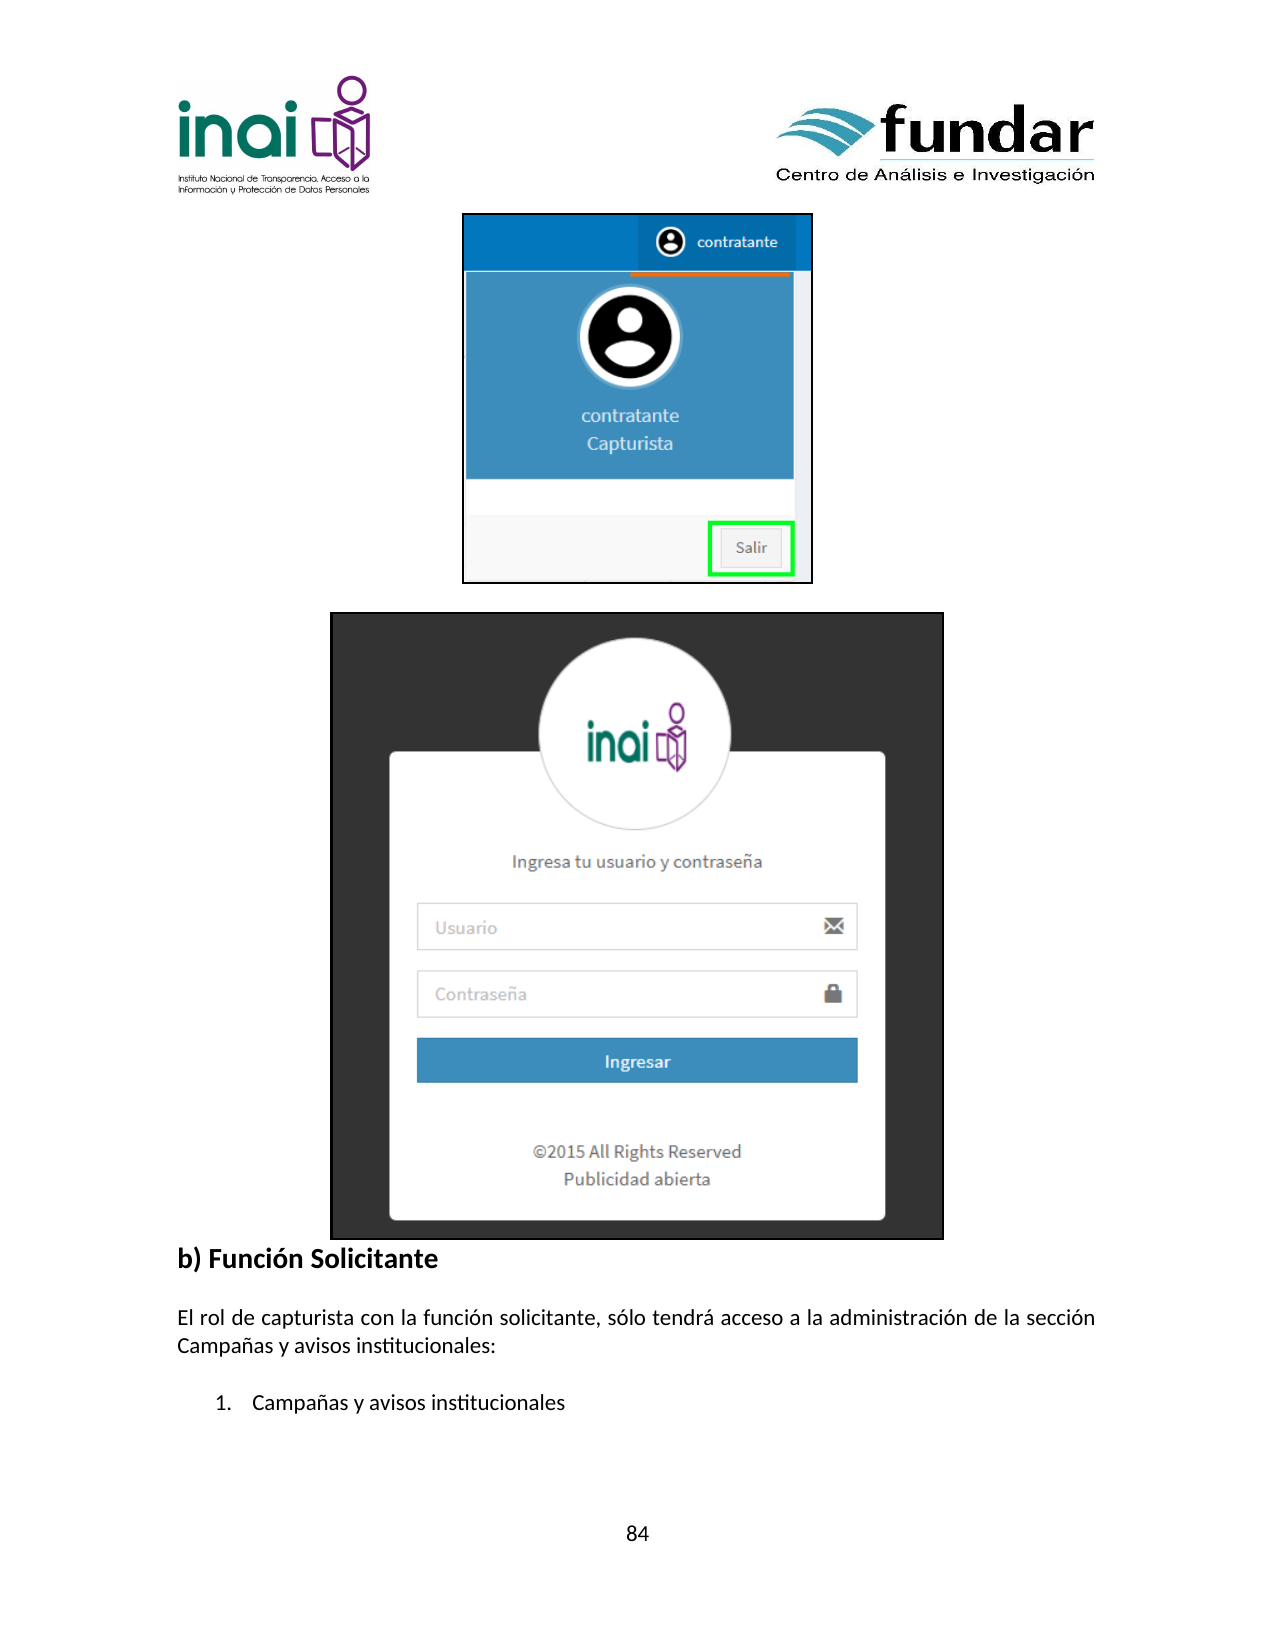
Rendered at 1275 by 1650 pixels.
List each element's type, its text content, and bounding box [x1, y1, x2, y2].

list Campañas y avisos institucionales [214, 1388, 1098, 1416]
text El rol de capturista con la función solicitante, sólo tendrá acceso a la administración de la sección Campañas y avisos institucionales: [177, 1303, 1098, 1359]
picture [177, 75, 371, 195]
picture [773, 100, 1099, 186]
picture [333, 614, 942, 1238]
picture [464, 215, 811, 582]
subtitle b) Función Solicitante [177, 1240, 1098, 1276]
